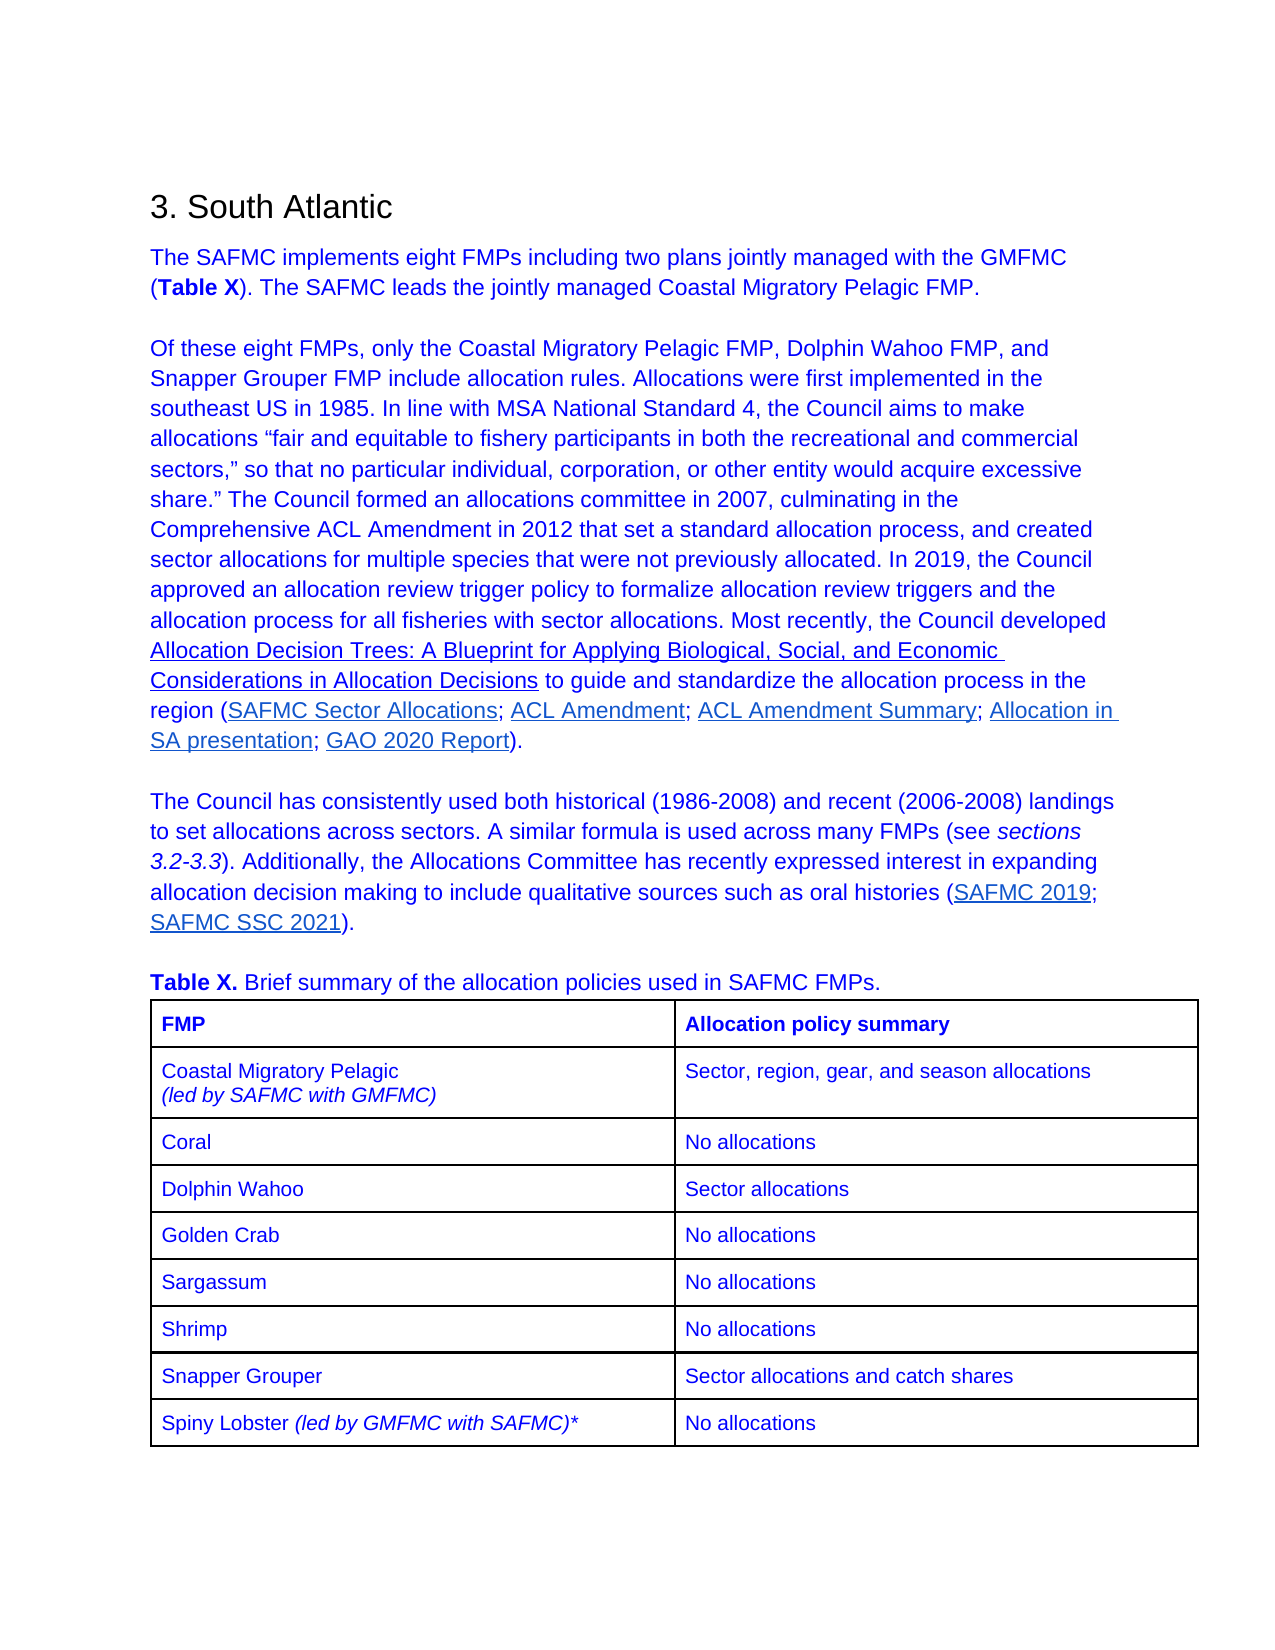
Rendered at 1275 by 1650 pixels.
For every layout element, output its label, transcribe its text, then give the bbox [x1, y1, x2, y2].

table_cell Coastal Migratory Pelagic (led by SAFMC with GMFMC) [152, 1048, 674, 1117]
table_header Allocation policy summary [676, 1001, 1197, 1046]
table_cell No allocations [676, 1213, 1197, 1258]
table_cell Dolphin Wahoo [152, 1166, 674, 1211]
table_header FMP [152, 1001, 674, 1046]
table_cell Snapper Grouper [152, 1354, 674, 1398]
table_cell No allocations [676, 1260, 1197, 1304]
table_cell Sector, region, gear, and season allocations [676, 1048, 1197, 1117]
table_cell Spiny Lobster (led by GMFMC with SAFMC)* [152, 1400, 674, 1445]
table_cell Sector allocations [676, 1166, 1197, 1211]
table_cell Shrimp [152, 1307, 674, 1351]
table_cell Coral [152, 1119, 674, 1164]
table_cell Golden Crab [152, 1213, 674, 1258]
subtitle 3. South Atlantic [150, 187, 1125, 226]
text The SAFMC implements eight FMPs including two plans jointly managed with the GMFMC (Table X). The SAFMC leads the jointly managed Coastal Migratory Pelagic FMP. [150, 244, 1125, 301]
text Table X. Brief summary of the allocation policies used in SAFMC FMPs. [150, 969, 1125, 996]
table_cell Sector allocations and catch shares [676, 1354, 1197, 1398]
table_cell No allocations [676, 1400, 1197, 1445]
text Of these eight FMPs, only the Coastal Migratory Pelagic FMP, Dolphin Wahoo FMP, and Snapper Grouper FMP include allocation rules. Allocations were first implemented in the southeast US in 1985. In line with MSA National Standard 4, the Council aims to make allocations “fair and equitable to fishery participants in both the recreational and commercial sectors,” so that no particular individual, corporation, or other entity would acquire excessive share.” The Council formed an allocations committee in 2007, culminating in the Comprehensive ACL Amendment in 2012 that set a standard allocation process, and created sector allocations for multiple species that were not previously allocated. In 2019, the Council approved an allocation review trigger policy to formalize allocation review triggers and the allocation process for all fisheries with sector allocations. Most recently, the Council developed Allocation Decision Trees: A Blueprint for Applying Biological, Social, and Economic Considerations in Allocation Decisions to guide and standardize the allocation process in the region (SAFMC Sector Allocations; ACL Amendment; ACL Amendment Summary; Allocation in SA presentation; GAO 2020 Report). [150, 335, 1125, 754]
text The Council has consistently used both historical (1986-2008) and recent (2006-2008) landings to set allocations across sectors. A similar formula is used across many FMPs (see sections 3.2-3.3). Additionally, the Allocations Committee has recently expressed interest in expanding allocation decision making to include qualitative sources such as oral histories (SAFMC 2019; SAFMC SSC 2021). [150, 788, 1125, 935]
table_cell Sargassum [152, 1260, 674, 1304]
table_cell No allocations [676, 1119, 1197, 1164]
table_cell No allocations [676, 1307, 1197, 1351]
